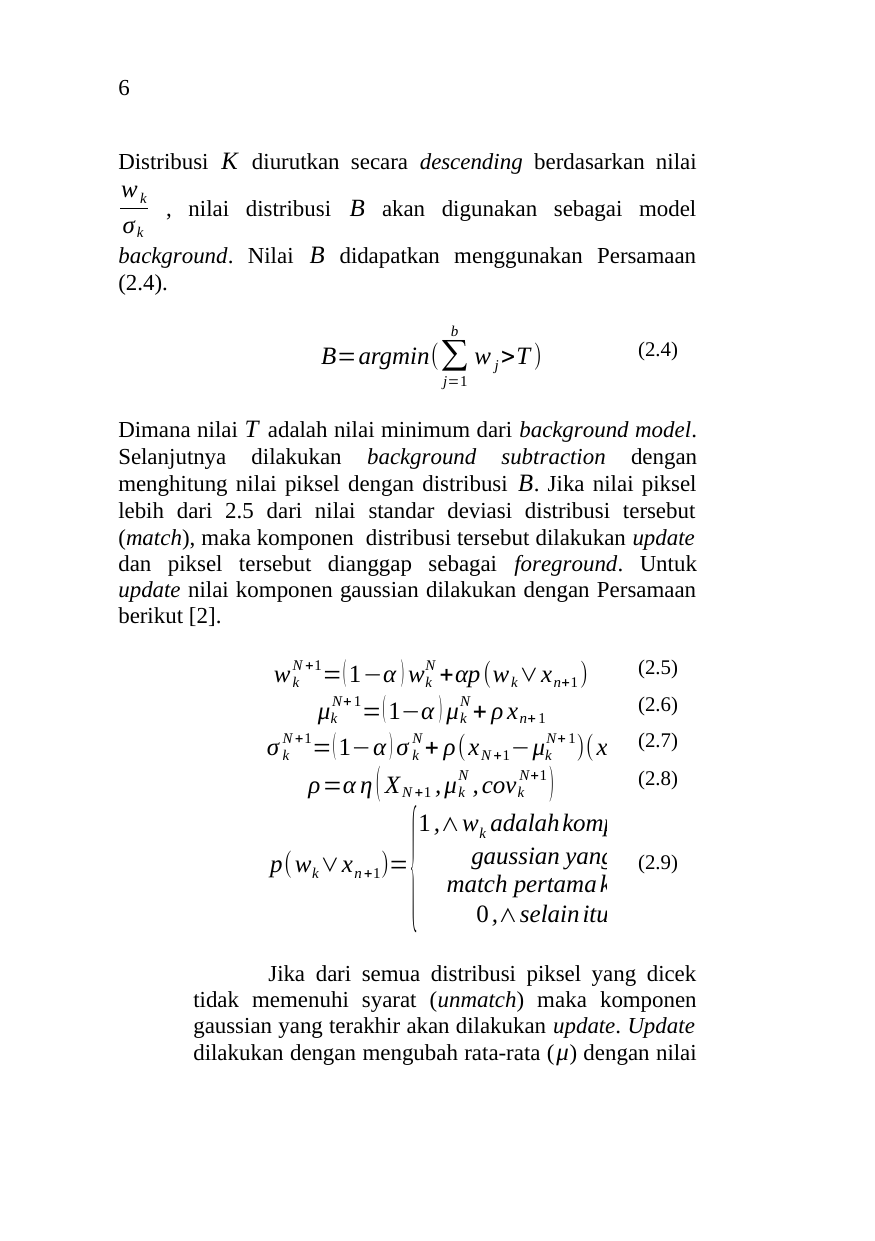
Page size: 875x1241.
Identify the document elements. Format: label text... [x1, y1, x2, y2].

text Distribusi diurutkan secara descending berdasarkan nilai , nilai distribusi akan digunakan sebagai model background. Nilai didapatkan menggunakan Persamaan (2.4). [118, 148, 697, 296]
table_cell (2.9) [606, 804, 709, 933]
table_cell (2.8) [606, 765, 709, 804]
table_cell [106, 765, 606, 804]
text Dimana nilai adalah nilai minimum dari background model. Selanjutnya dilakukan background subtraction dengan menghitung nilai piksel dengan distribusi . Jika nilai piksel lebih dari 2.5 dari nilai standar deviasi distribusi tersebut (match), maka komponen distribusi tersebut dilakukan update dan piksel tersebut dianggap sebagai foreground. Untuk update nilai komponen gaussian dilakukan dengan Persamaan berikut. [118, 416, 697, 629]
table_cell [106, 729, 606, 765]
table_cell [106, 804, 606, 933]
table_header [106, 655, 606, 692]
table_header [106, 322, 606, 389]
table_cell (2.7) [606, 729, 709, 765]
table_cell [106, 692, 606, 728]
table_header (2.4) [606, 322, 709, 389]
table_cell (2.6) [606, 692, 709, 728]
table_header (2.5) [606, 655, 709, 692]
